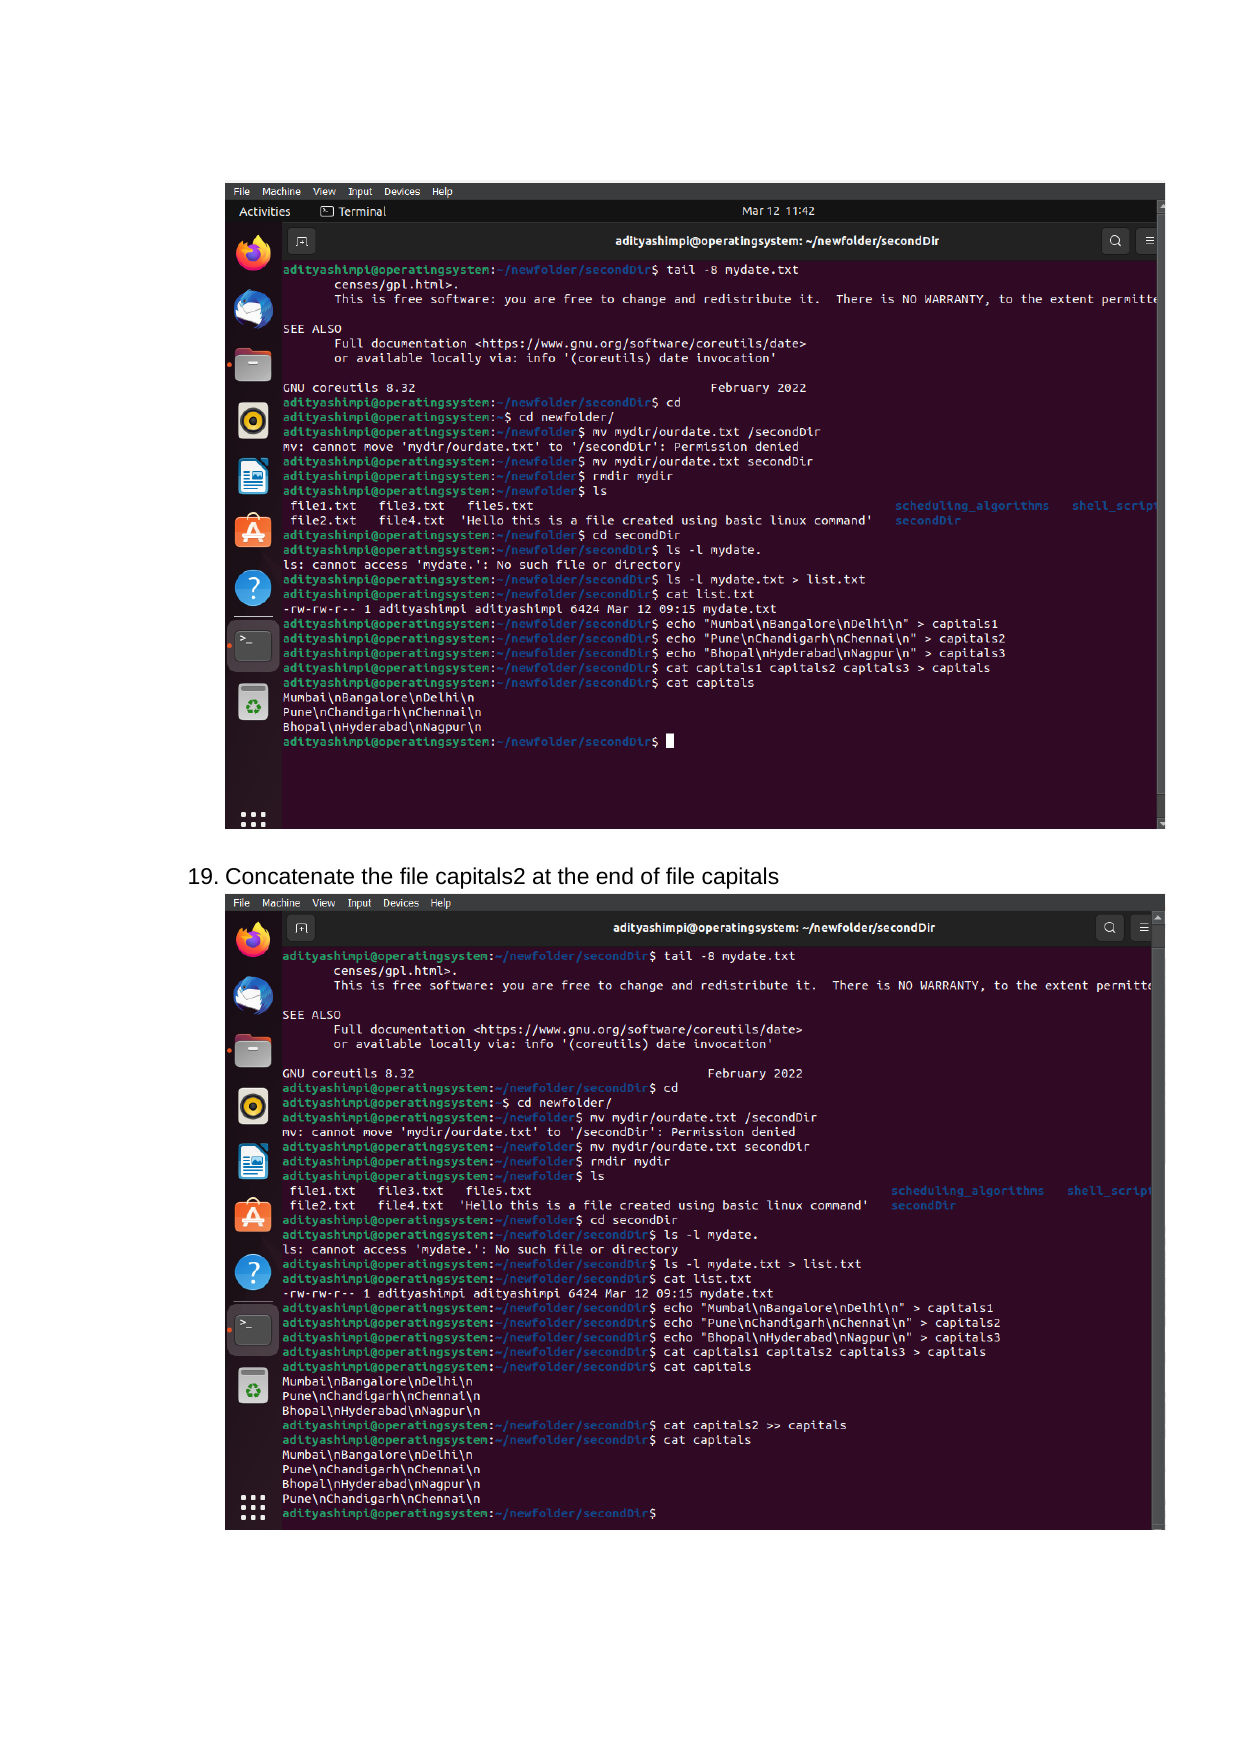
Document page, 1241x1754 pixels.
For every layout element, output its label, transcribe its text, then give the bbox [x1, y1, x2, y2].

picture [225, 893, 1166, 1530]
picture [225, 180, 1166, 829]
